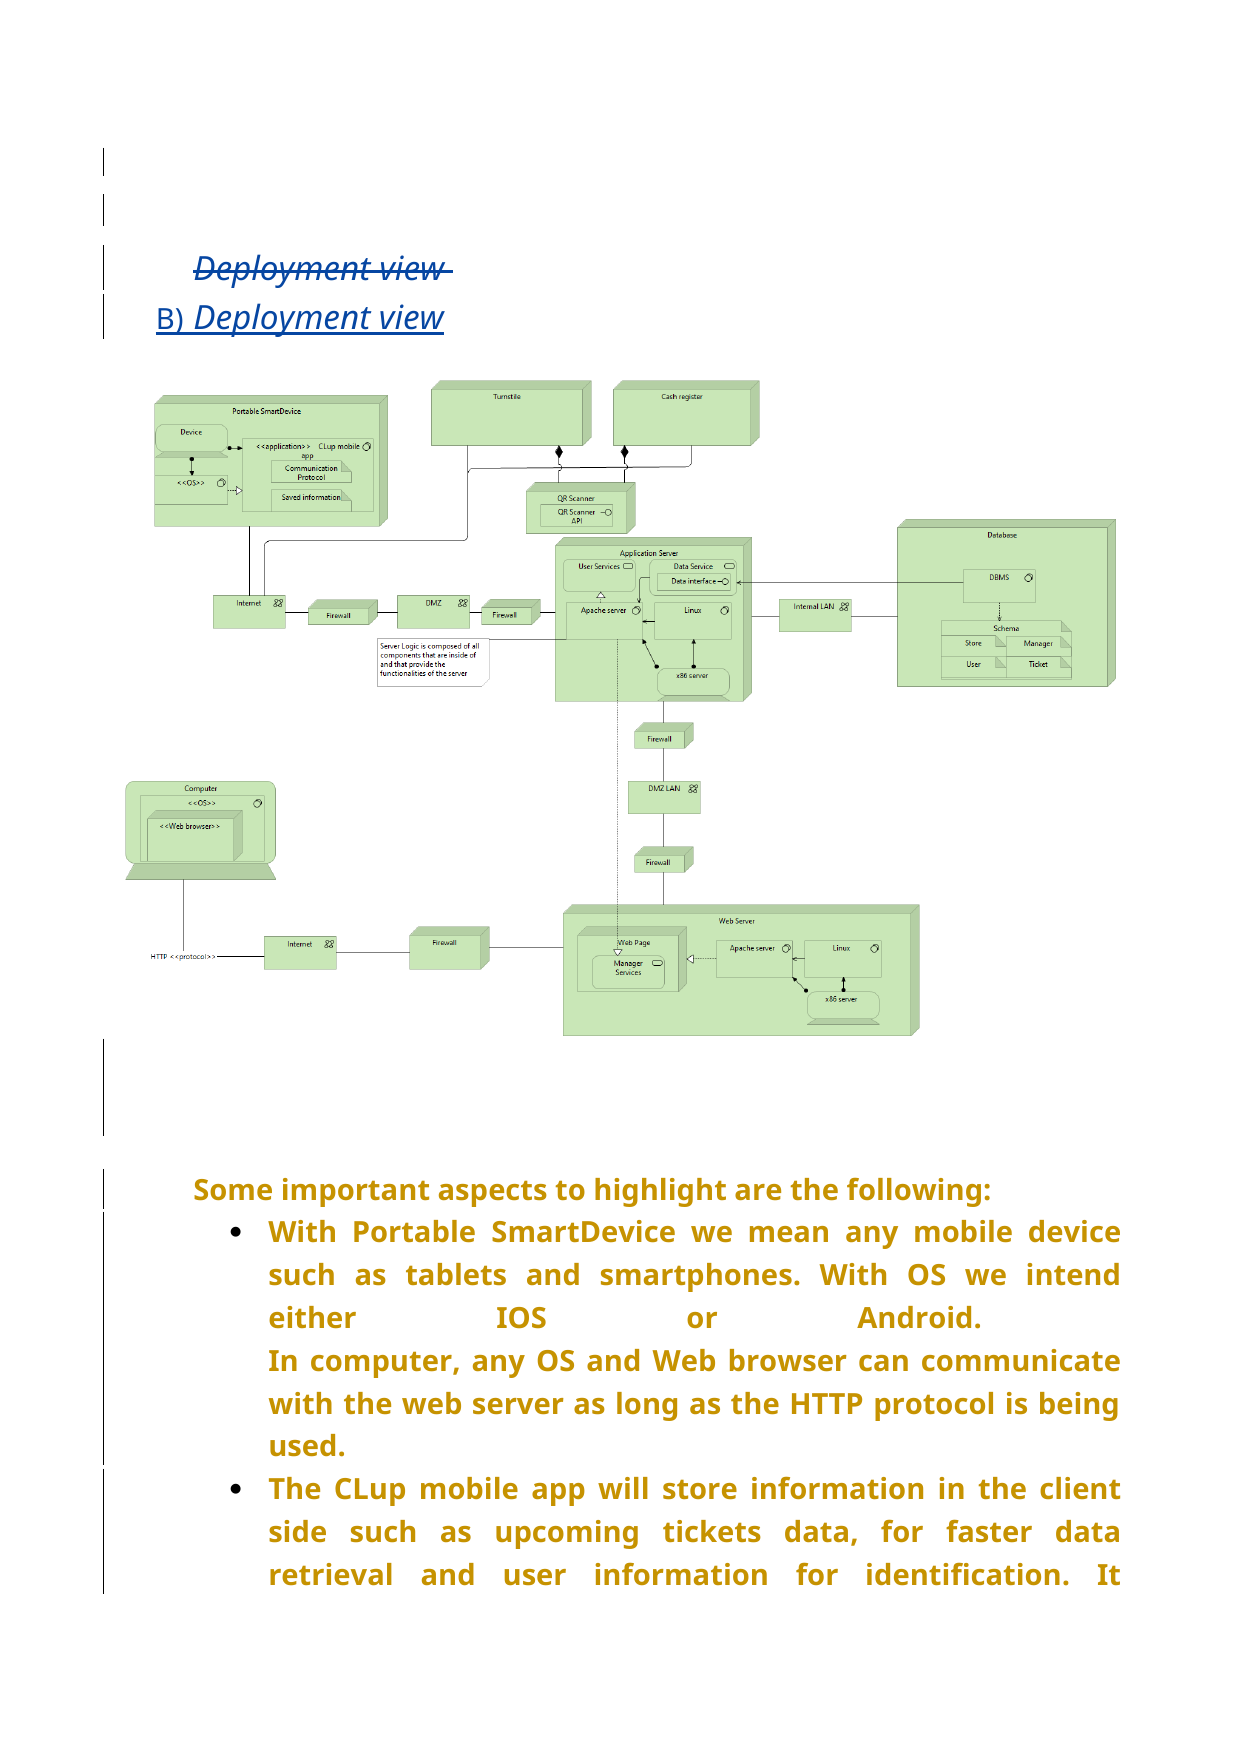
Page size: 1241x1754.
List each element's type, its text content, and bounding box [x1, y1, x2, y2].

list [231, 1468, 1122, 1594]
picture [119, 374, 1122, 1042]
list With Portable SmartDevice we mean any mobile device such as tablets and smartphones. With OS we intend either IOS or Android. In computer, any OS and Web browser can communicate with the web server as long as the HTTP protocol is being used. [231, 1212, 1122, 1465]
list Some important aspects to highlight are the following: [193, 1169, 1122, 1208]
